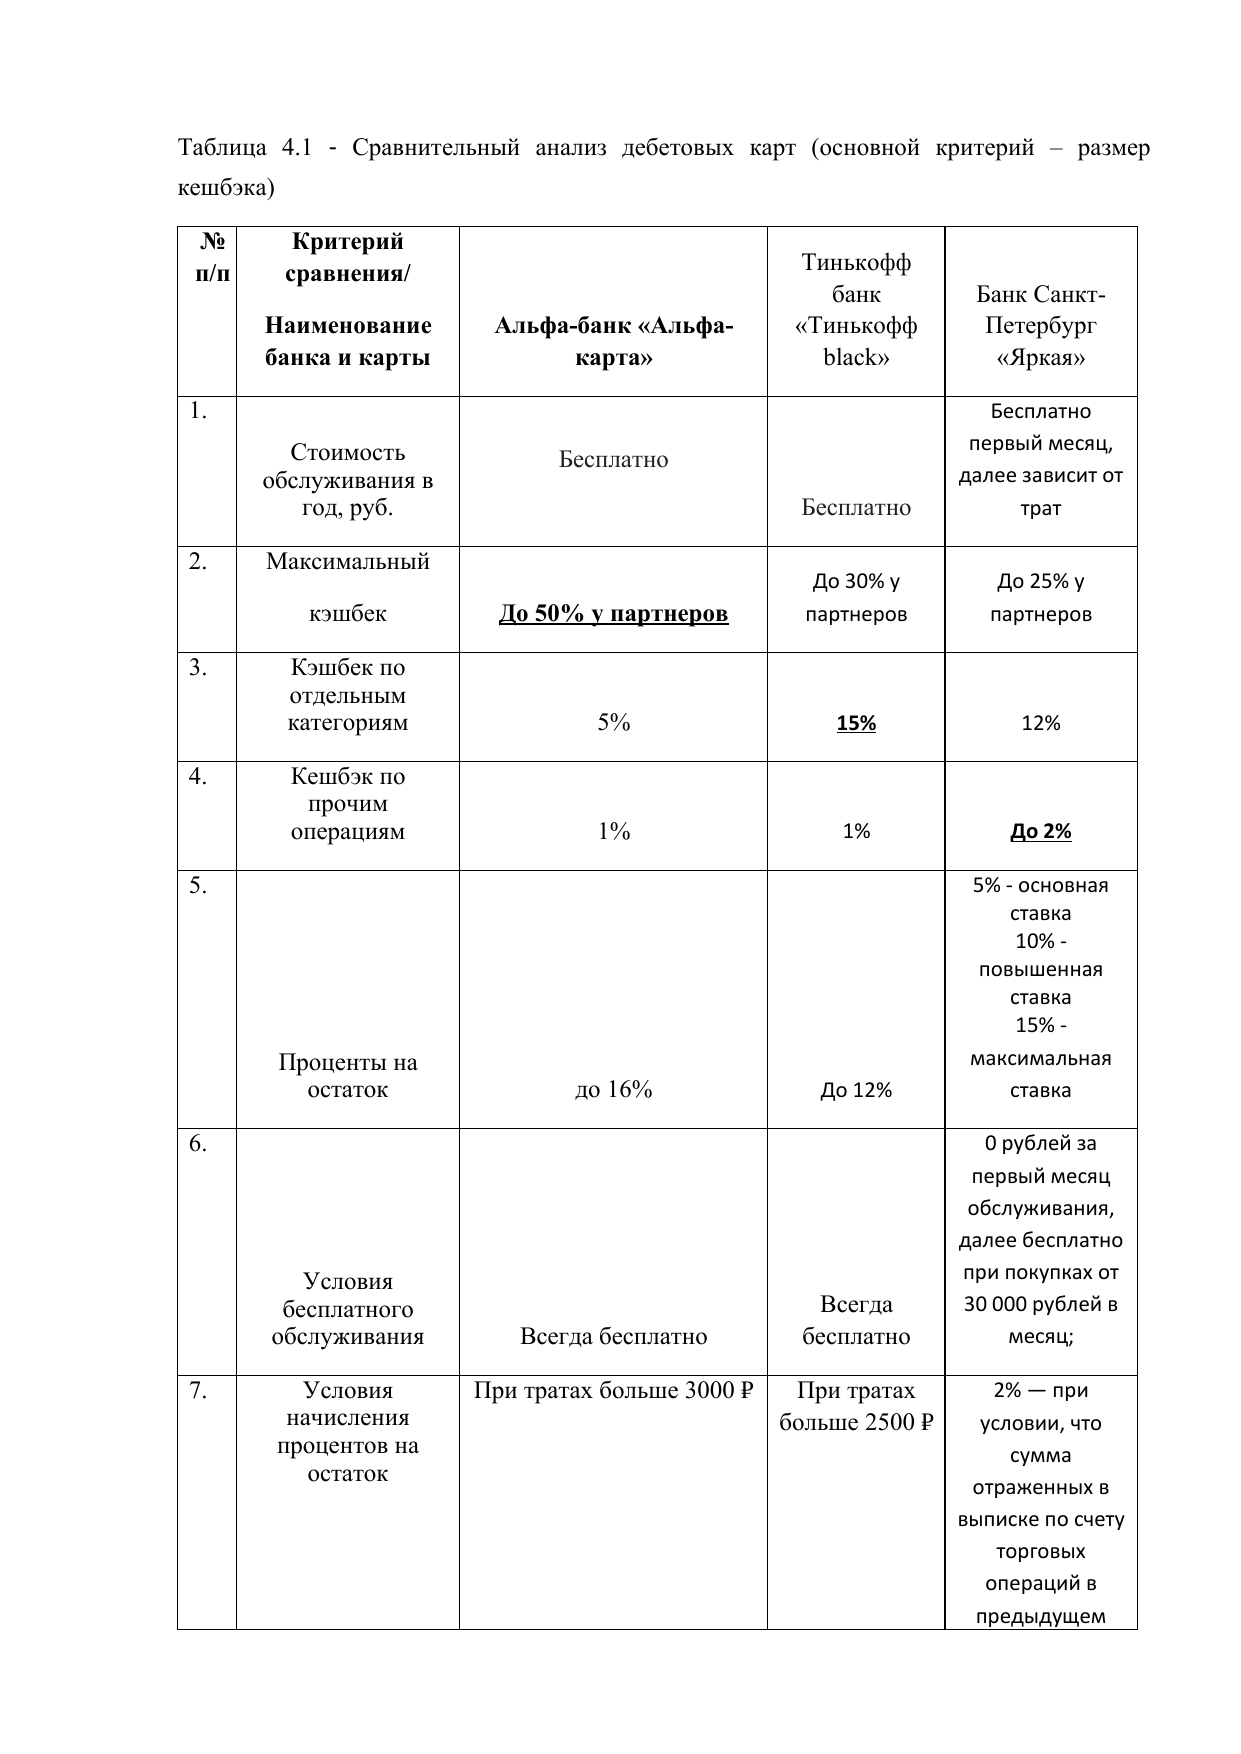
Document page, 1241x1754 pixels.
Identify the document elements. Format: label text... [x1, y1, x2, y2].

table_cell Бесплатно [768, 397, 944, 546]
table_cell Условия бесплатного обслуживания [237, 1129, 459, 1375]
table_cell Проценты на остаток [237, 871, 459, 1128]
text Таблица 4.1 − Сравнительный анализ дебетовых карт (основной критерий – размер кешбэка) [177, 118, 1152, 201]
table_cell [768, 1376, 944, 1629]
table_cell Бесплатно [460, 397, 767, 546]
table_cell 12% [946, 653, 1137, 761]
table_cell Всегда бесплатно [460, 1129, 767, 1375]
table_cell Кэшбек по отдельным категориям [237, 653, 459, 761]
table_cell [946, 1376, 1137, 1629]
table_cell [178, 871, 236, 1128]
table_header Тинькофф банк «Тинькофф black» [768, 227, 944, 396]
table_cell 15% [768, 653, 944, 761]
table_cell [178, 762, 236, 870]
table_cell До 30% у партнеров [768, 547, 944, 652]
table_cell 1% [768, 762, 944, 870]
table_header № п/п [178, 227, 236, 396]
table_cell [178, 547, 236, 652]
table_header Критерий сравнения/ Наименование банка и карты [237, 227, 459, 396]
table_cell Всегда бесплатно [768, 1129, 944, 1375]
table_cell До 12% [768, 871, 944, 1128]
table_cell До 2% [946, 762, 1137, 870]
table_cell 1% [460, 762, 767, 870]
table_cell 0 рублей за первый месяц обслуживания, далее бесплатно при покупках от 30 000 рублей в месяц; [946, 1129, 1137, 1375]
table_cell Стоимость обслуживания в год, руб. [237, 397, 459, 546]
table_header Банк Санкт-Петербург «Яркая» [946, 227, 1137, 396]
table_cell До 25% у партнеров [946, 547, 1137, 652]
table_cell Кешбэк по прочим операциям [237, 762, 459, 870]
table_cell До 50% у партнеров [460, 547, 767, 652]
table_cell [178, 653, 236, 761]
table_cell Максимальный кэшбек [237, 547, 459, 652]
table_cell [178, 397, 236, 546]
table_cell [178, 1129, 236, 1375]
table_cell [178, 1376, 236, 1629]
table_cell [460, 1376, 767, 1629]
table_header Альфа-банк «Альфа-карта» [460, 227, 767, 396]
table_cell до 16% [460, 871, 767, 1128]
table_cell 5% - основная ставка 10% - повышенная ставка 15% - максимальная ставка [946, 871, 1137, 1128]
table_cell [237, 1376, 459, 1629]
table_cell 5% [460, 653, 767, 761]
table_cell Бесплатно первый месяц, далее зависит от трат [946, 397, 1137, 546]
